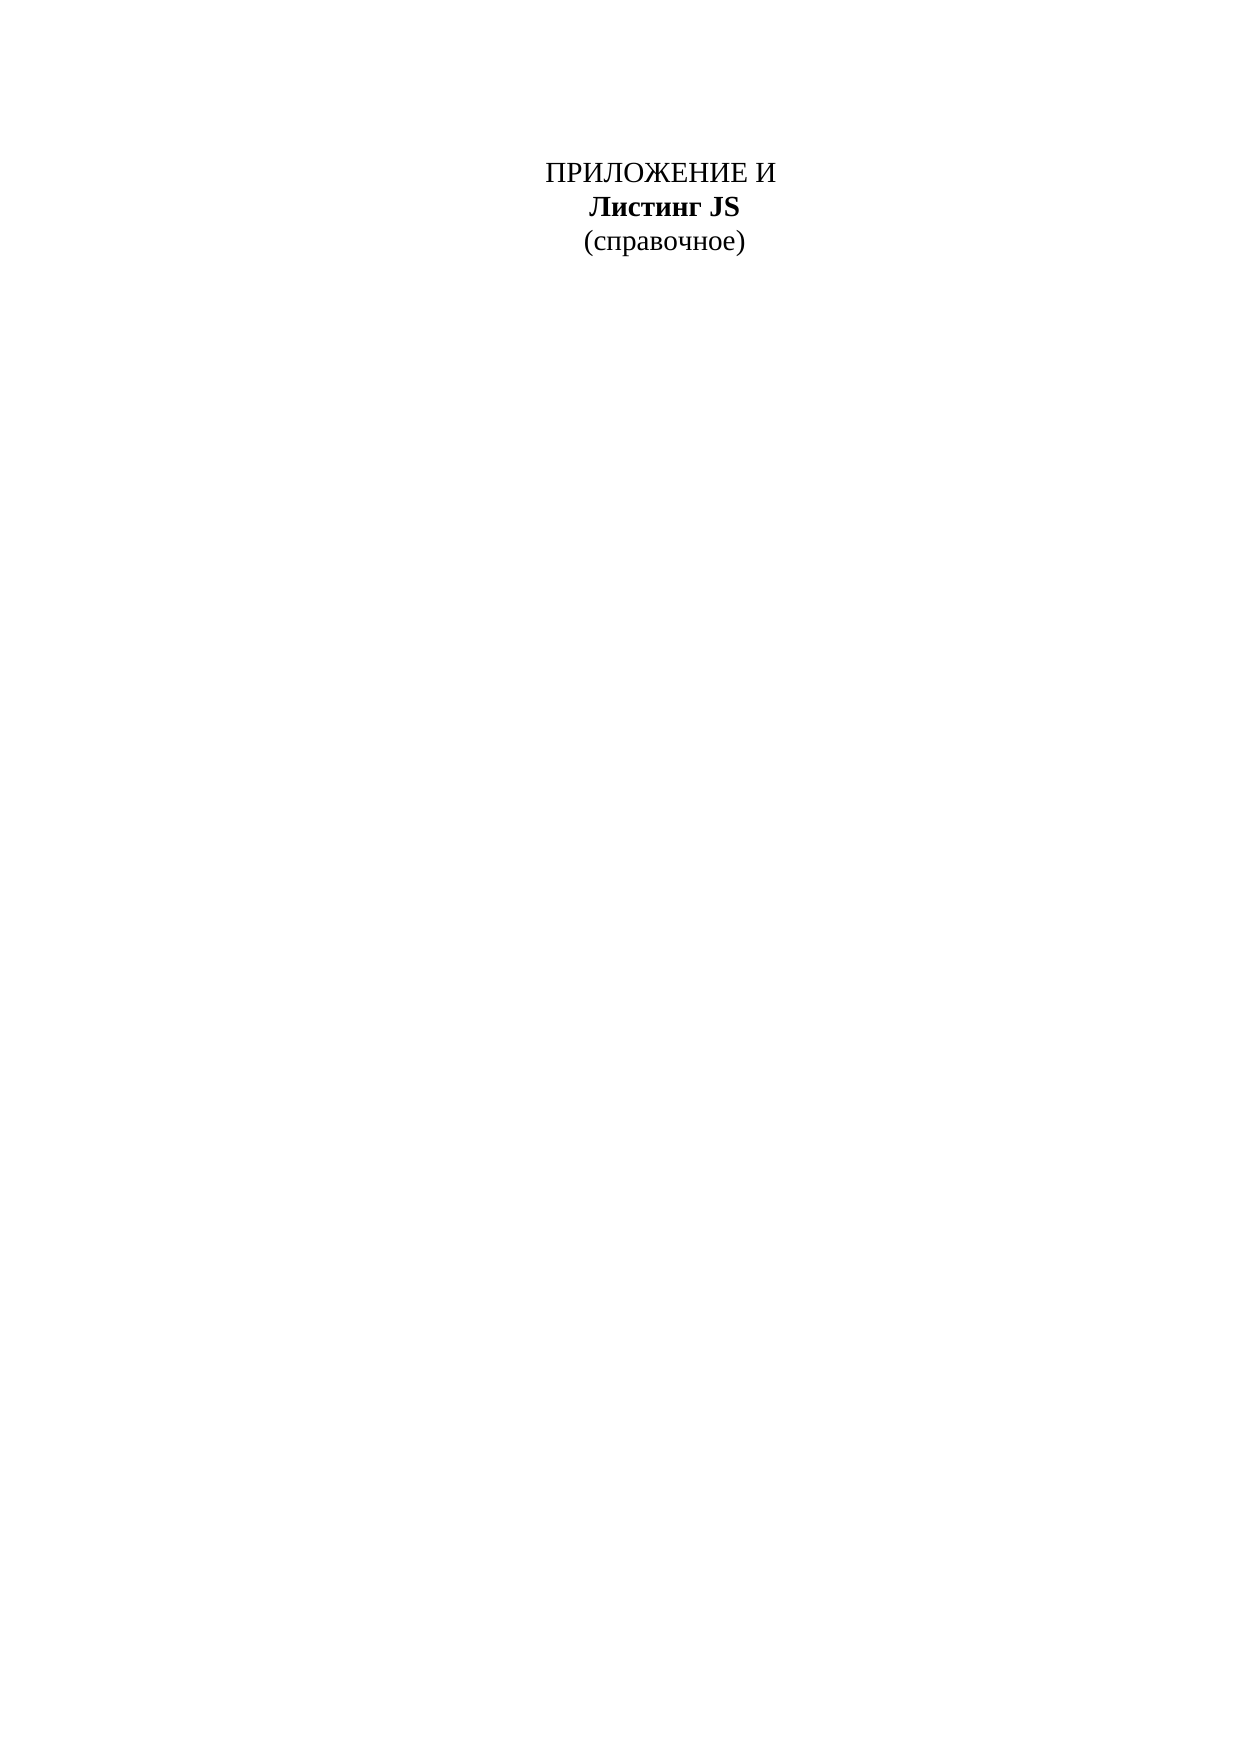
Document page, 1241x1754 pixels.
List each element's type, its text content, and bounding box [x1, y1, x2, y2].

text (справочное) [177, 223, 1152, 256]
text ПРИЛОЖЕНИЕ И Листинг JS [177, 156, 1152, 223]
